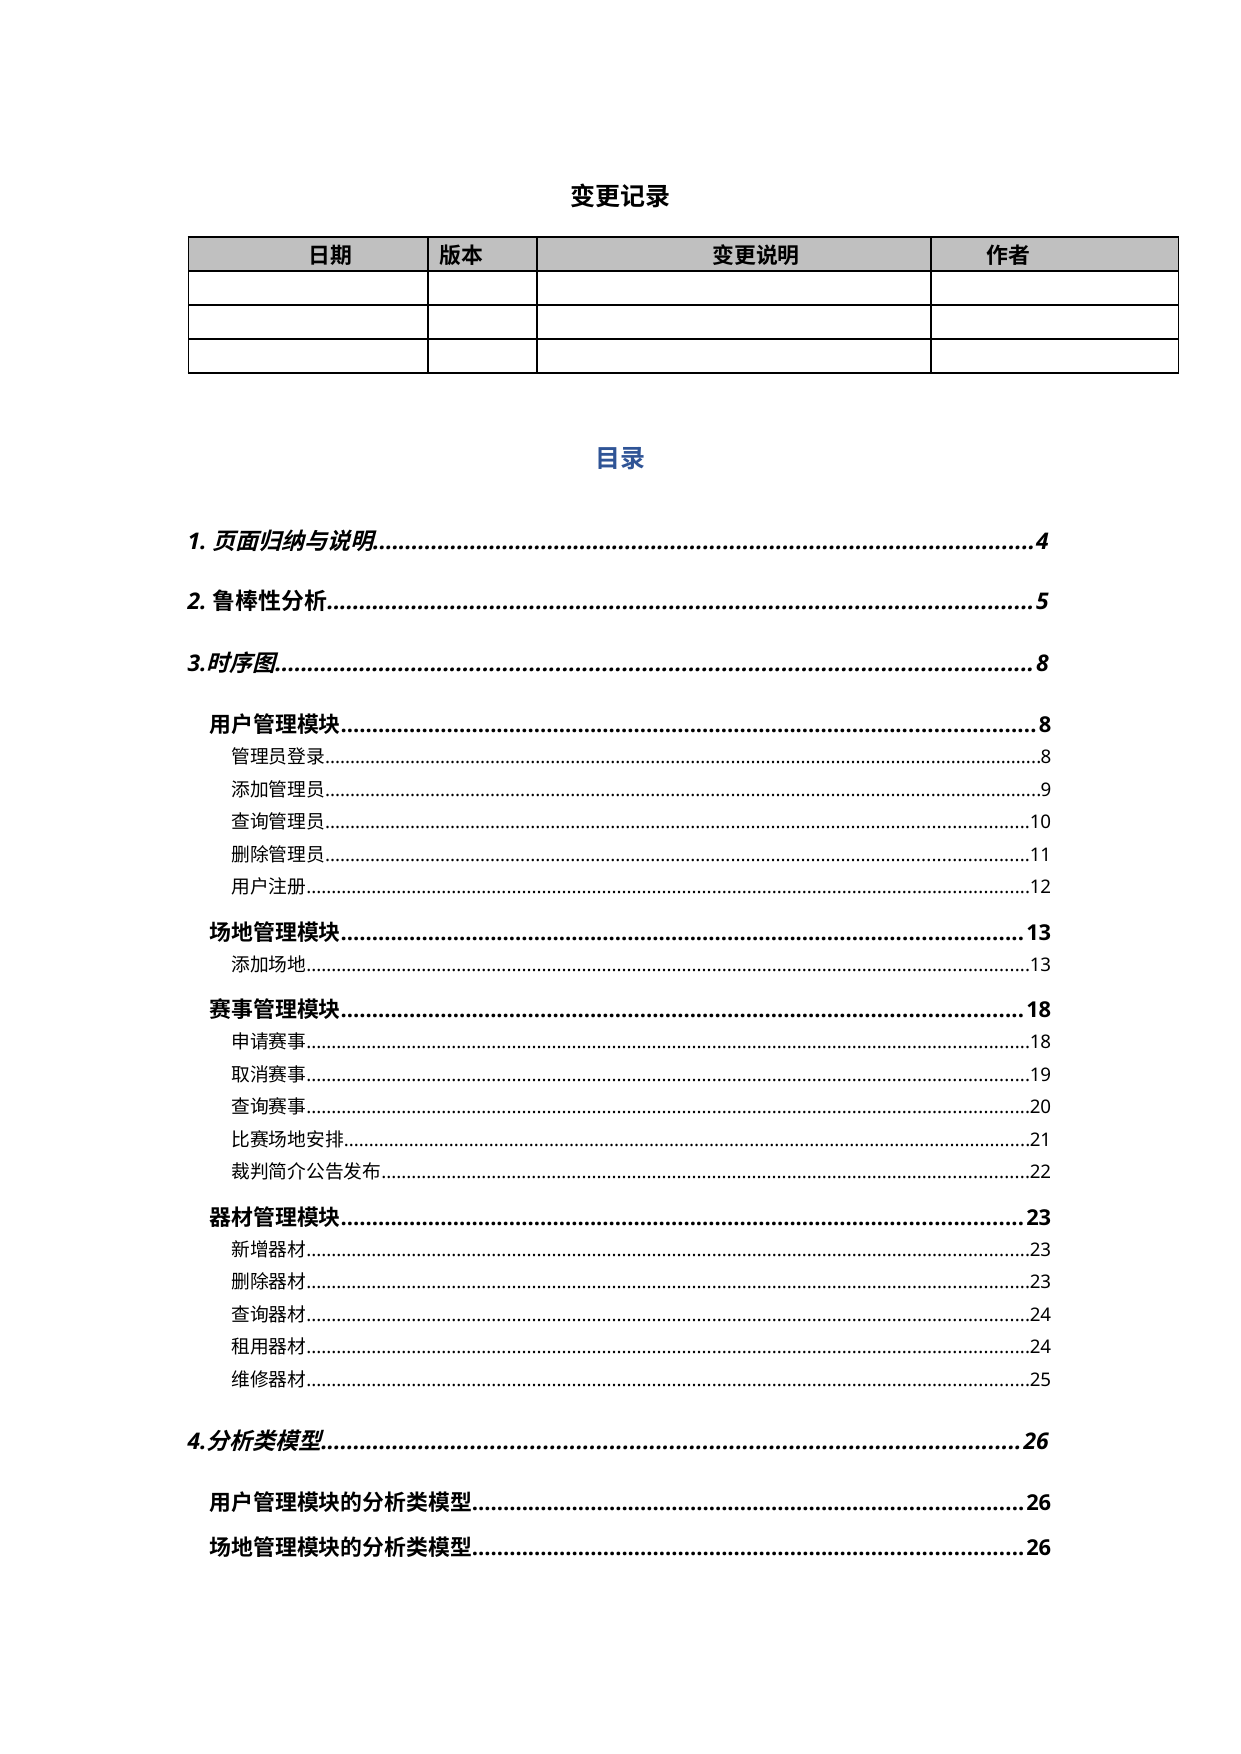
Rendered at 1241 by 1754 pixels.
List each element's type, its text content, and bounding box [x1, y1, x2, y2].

table_cell [429, 340, 536, 372]
table_header 版本 [429, 238, 536, 270]
table_cell [189, 340, 427, 372]
table_header 变更说明 [538, 238, 930, 270]
table_cell [189, 272, 427, 304]
table_cell [932, 306, 1178, 338]
table_cell [429, 306, 536, 338]
table_cell [932, 272, 1178, 304]
table_cell [189, 306, 427, 338]
table_header 作者 [932, 238, 1178, 270]
table_cell [538, 306, 930, 338]
table_cell [429, 272, 536, 304]
table_cell [538, 272, 930, 304]
subtitle 变更记录 [187, 162, 1053, 227]
table_cell [932, 340, 1178, 372]
table_cell [538, 340, 930, 372]
table_header 日期 [189, 238, 427, 270]
